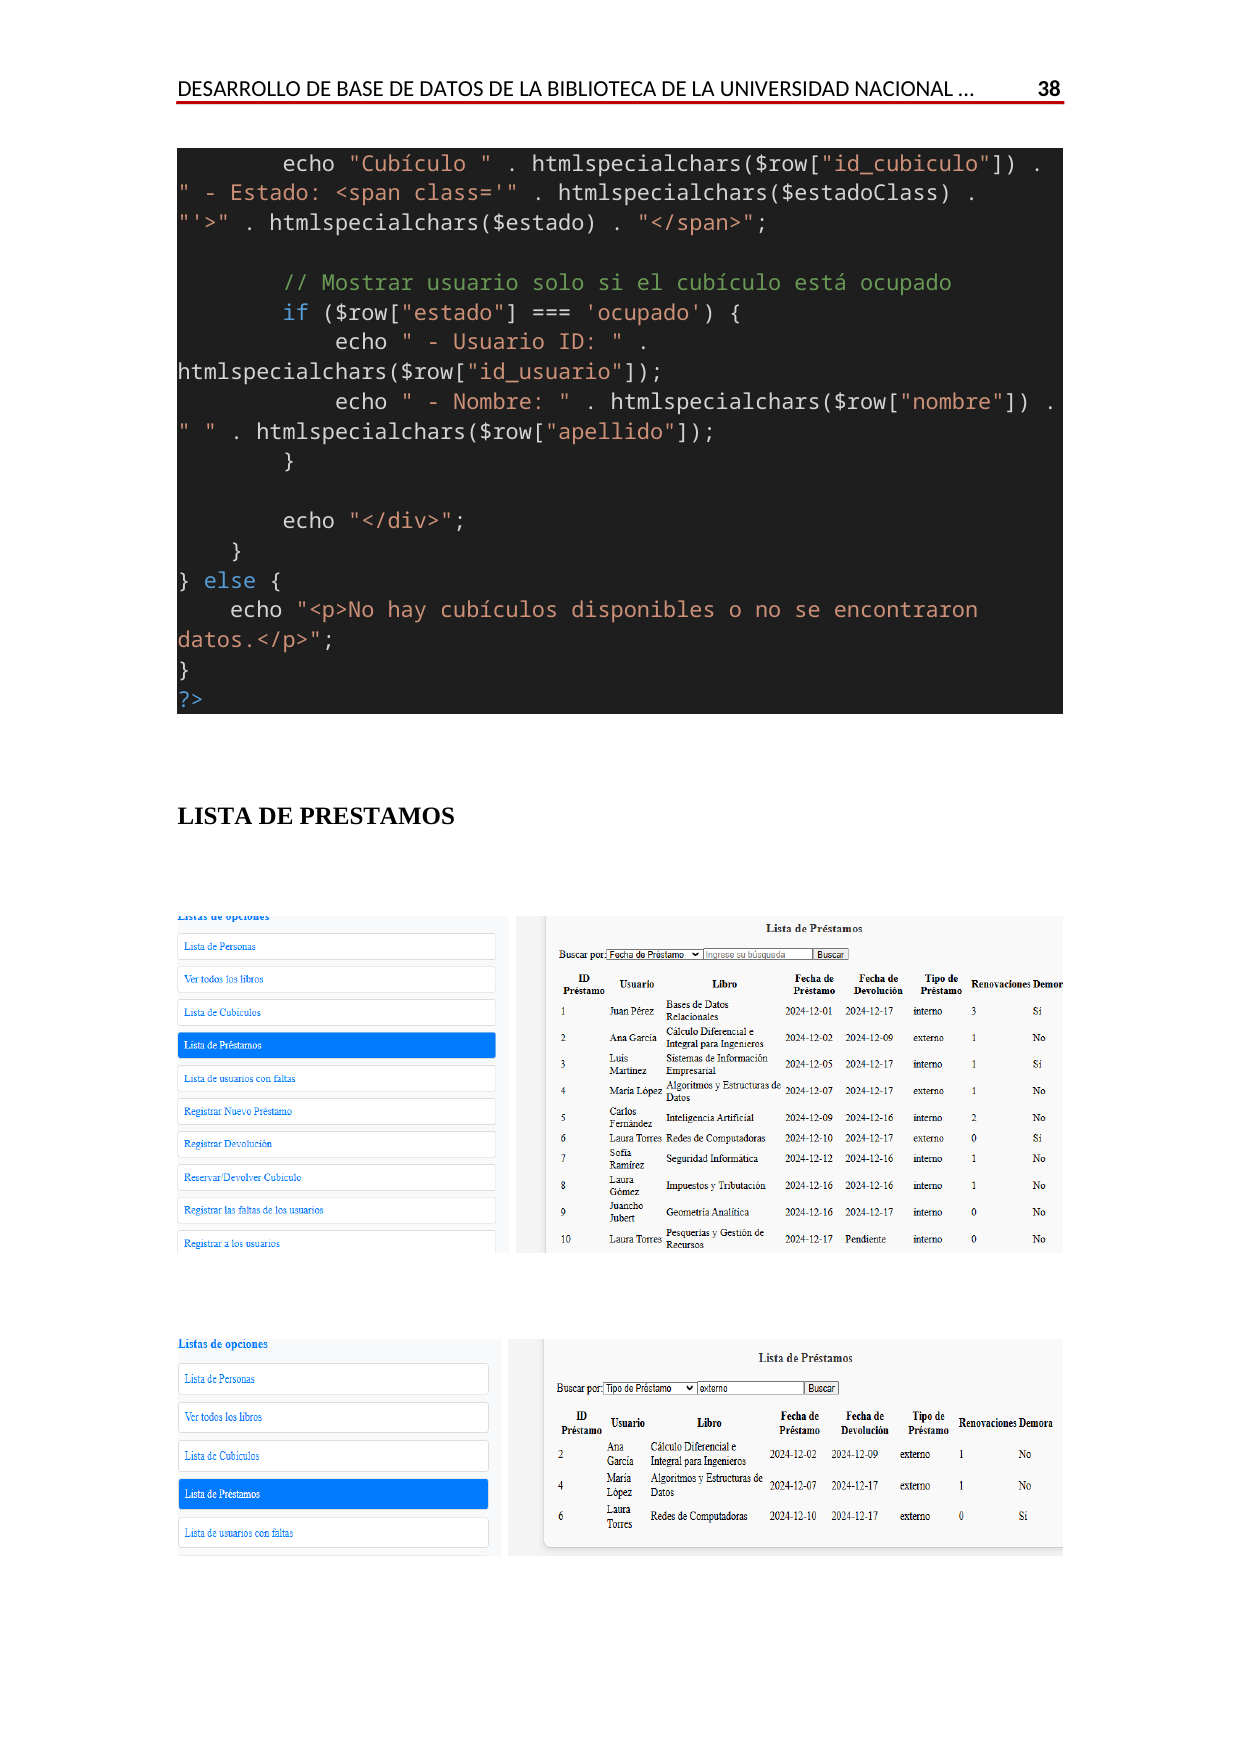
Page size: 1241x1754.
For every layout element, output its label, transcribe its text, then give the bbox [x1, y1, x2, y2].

text } [177, 535, 1063, 565]
text } else { [177, 565, 1063, 594]
picture [177, 1339, 1063, 1556]
text echo "Cubículo " . htmlspecialchars($row["id_cubiculo"]) . " - Estado: <span class='" . htmlspecialchars($estadoClass) . "'>" . htmlspecialchars($estado) . "</span>"; [177, 148, 1063, 237]
text echo " - Nombre: " . htmlspecialchars($row["nombre"]) . " " . htmlspecialchars($row["apellido"]); [177, 386, 1063, 446]
text } [177, 446, 1063, 475]
text ?> [177, 684, 1063, 714]
text echo "</div>"; [177, 505, 1063, 535]
text // Mostrar usuario solo si el cubículo está ocupado [177, 267, 1063, 297]
text echo "<p>No hay cubículos disponibles o no se encontraron datos.</p>"; [177, 594, 1063, 654]
text } [177, 654, 1063, 684]
text LISTA DE PRESTAMOS [177, 801, 1063, 829]
picture [177, 916, 1063, 1253]
text if ($row["estado"] === 'ocupado') { [177, 297, 1063, 326]
text echo " - Usuario ID: " . htmlspecialchars($row["id_usuario"]); [177, 326, 1063, 386]
